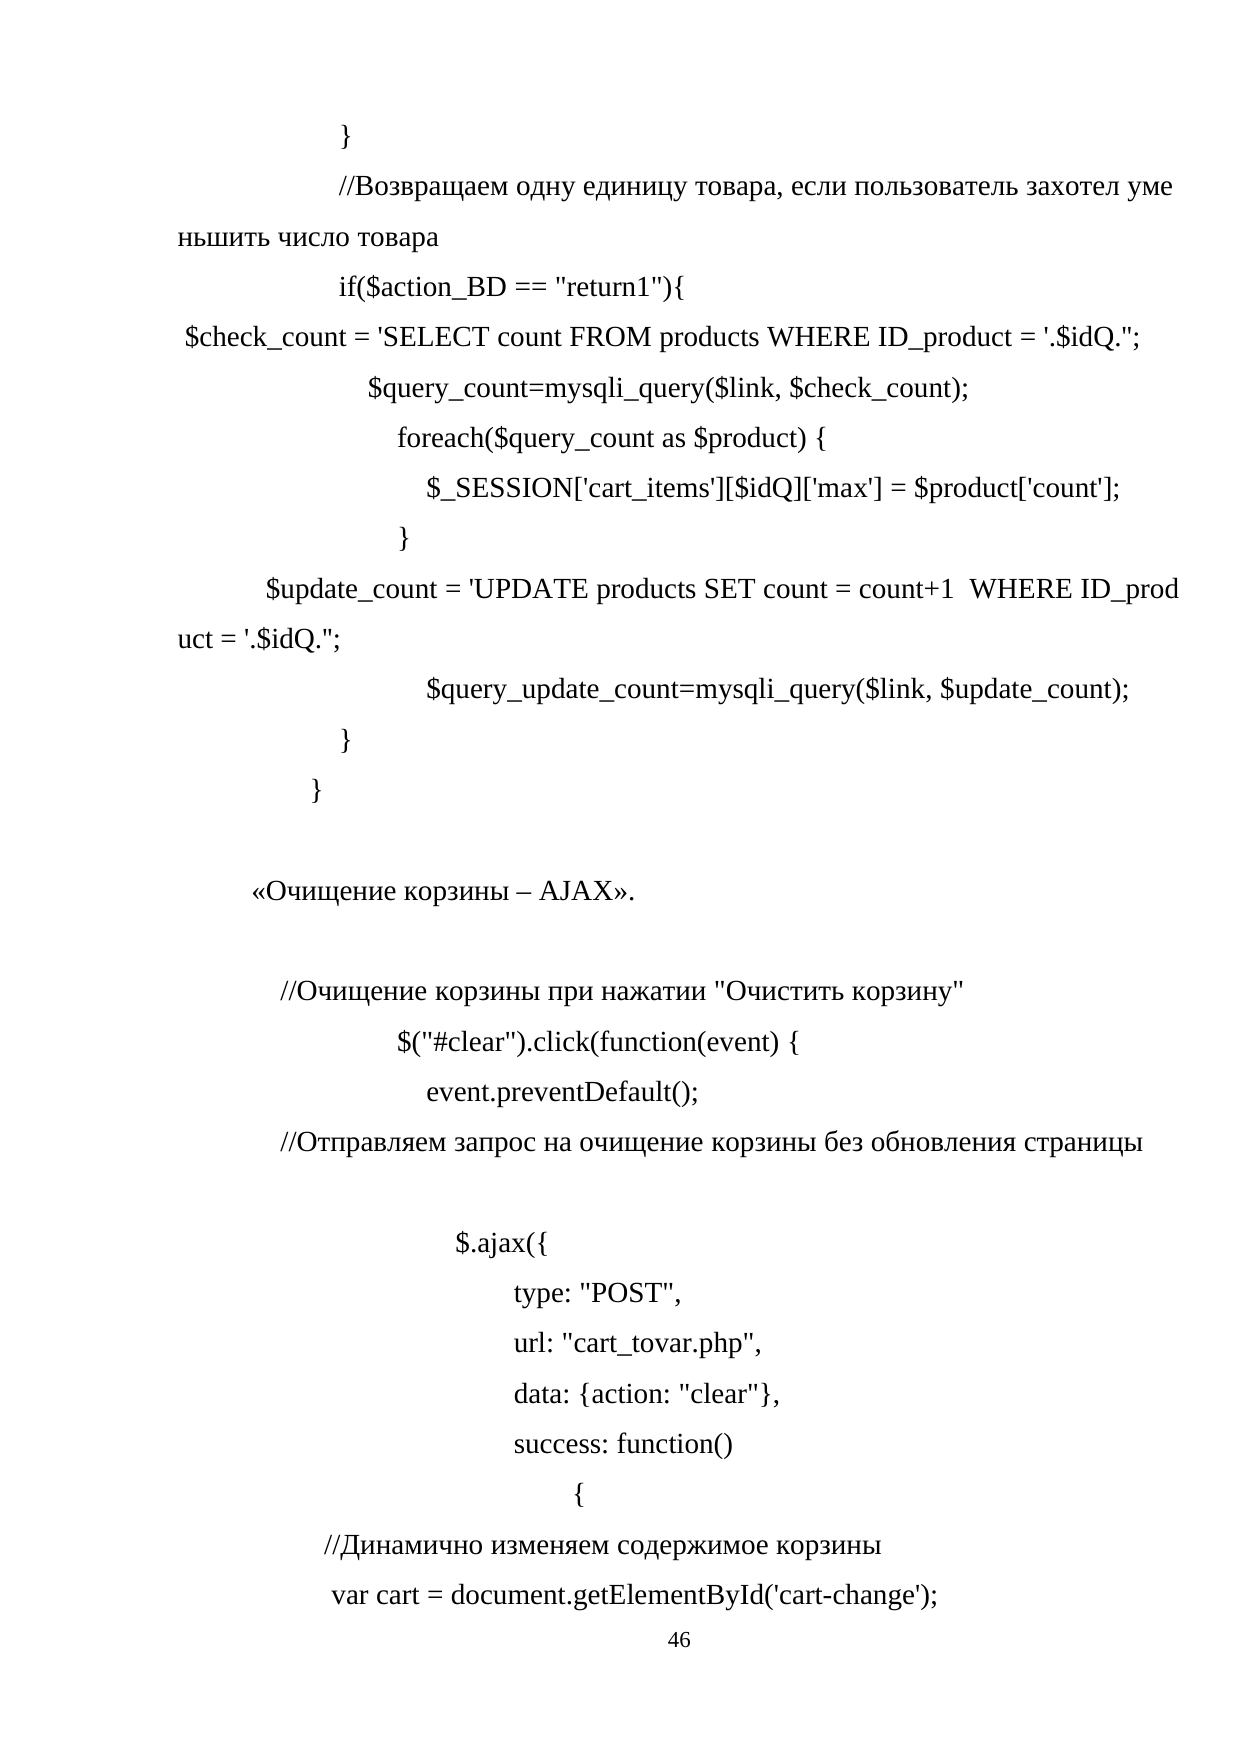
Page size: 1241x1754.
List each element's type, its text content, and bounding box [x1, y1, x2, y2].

text $query_update_count=mysqli_query($link, $update_count); [177, 672, 1181, 705]
text success: function() [177, 1426, 1181, 1460]
text data: {action: "clear"}, [177, 1376, 1181, 1409]
text } [177, 521, 1181, 554]
text event.preventDefault(); [177, 1074, 1181, 1108]
text type: "POST", [177, 1275, 1181, 1309]
text foreach($query_count as $product) { [177, 420, 1181, 453]
text //Отправляем запрос на очищение корзины без обновления страницы [177, 1124, 1181, 1208]
text $update_count = 'UPDATE products SET count = count+1 WHERE ID_product = '.$idQ.''; [177, 571, 1181, 655]
text //Возвращаем одну единицу товара, если пользователь захотел уменьшить число товара [177, 168, 1181, 252]
text $check_count = 'SELECT count FROM products WHERE ID_product = '.$idQ.''; [177, 319, 1181, 353]
text //Очищение корзины при нажатии "Очистить корзину" [177, 973, 1181, 1007]
text $.ajax({ [177, 1225, 1181, 1258]
text «Очищение корзины – AJAX». [177, 873, 1181, 906]
text $query_count=mysqli_query($link, $check_count); [177, 370, 1181, 403]
text { [177, 1477, 1181, 1510]
text if($action_BD == "return1"){ [177, 269, 1181, 303]
text $("#clear").click(function(event) { [177, 1024, 1181, 1057]
text } [177, 118, 1181, 152]
text var cart = document.getElementById('cart-change'); [177, 1577, 1181, 1611]
text } [177, 722, 1181, 755]
text //Динамично изменяем содержимое корзины [177, 1527, 1181, 1560]
text url: "cart_tovar.php", [177, 1326, 1181, 1359]
text } [177, 772, 1181, 806]
text $_SESSION['cart_items'][$idQ]['max'] = $product['count']; [177, 470, 1181, 504]
